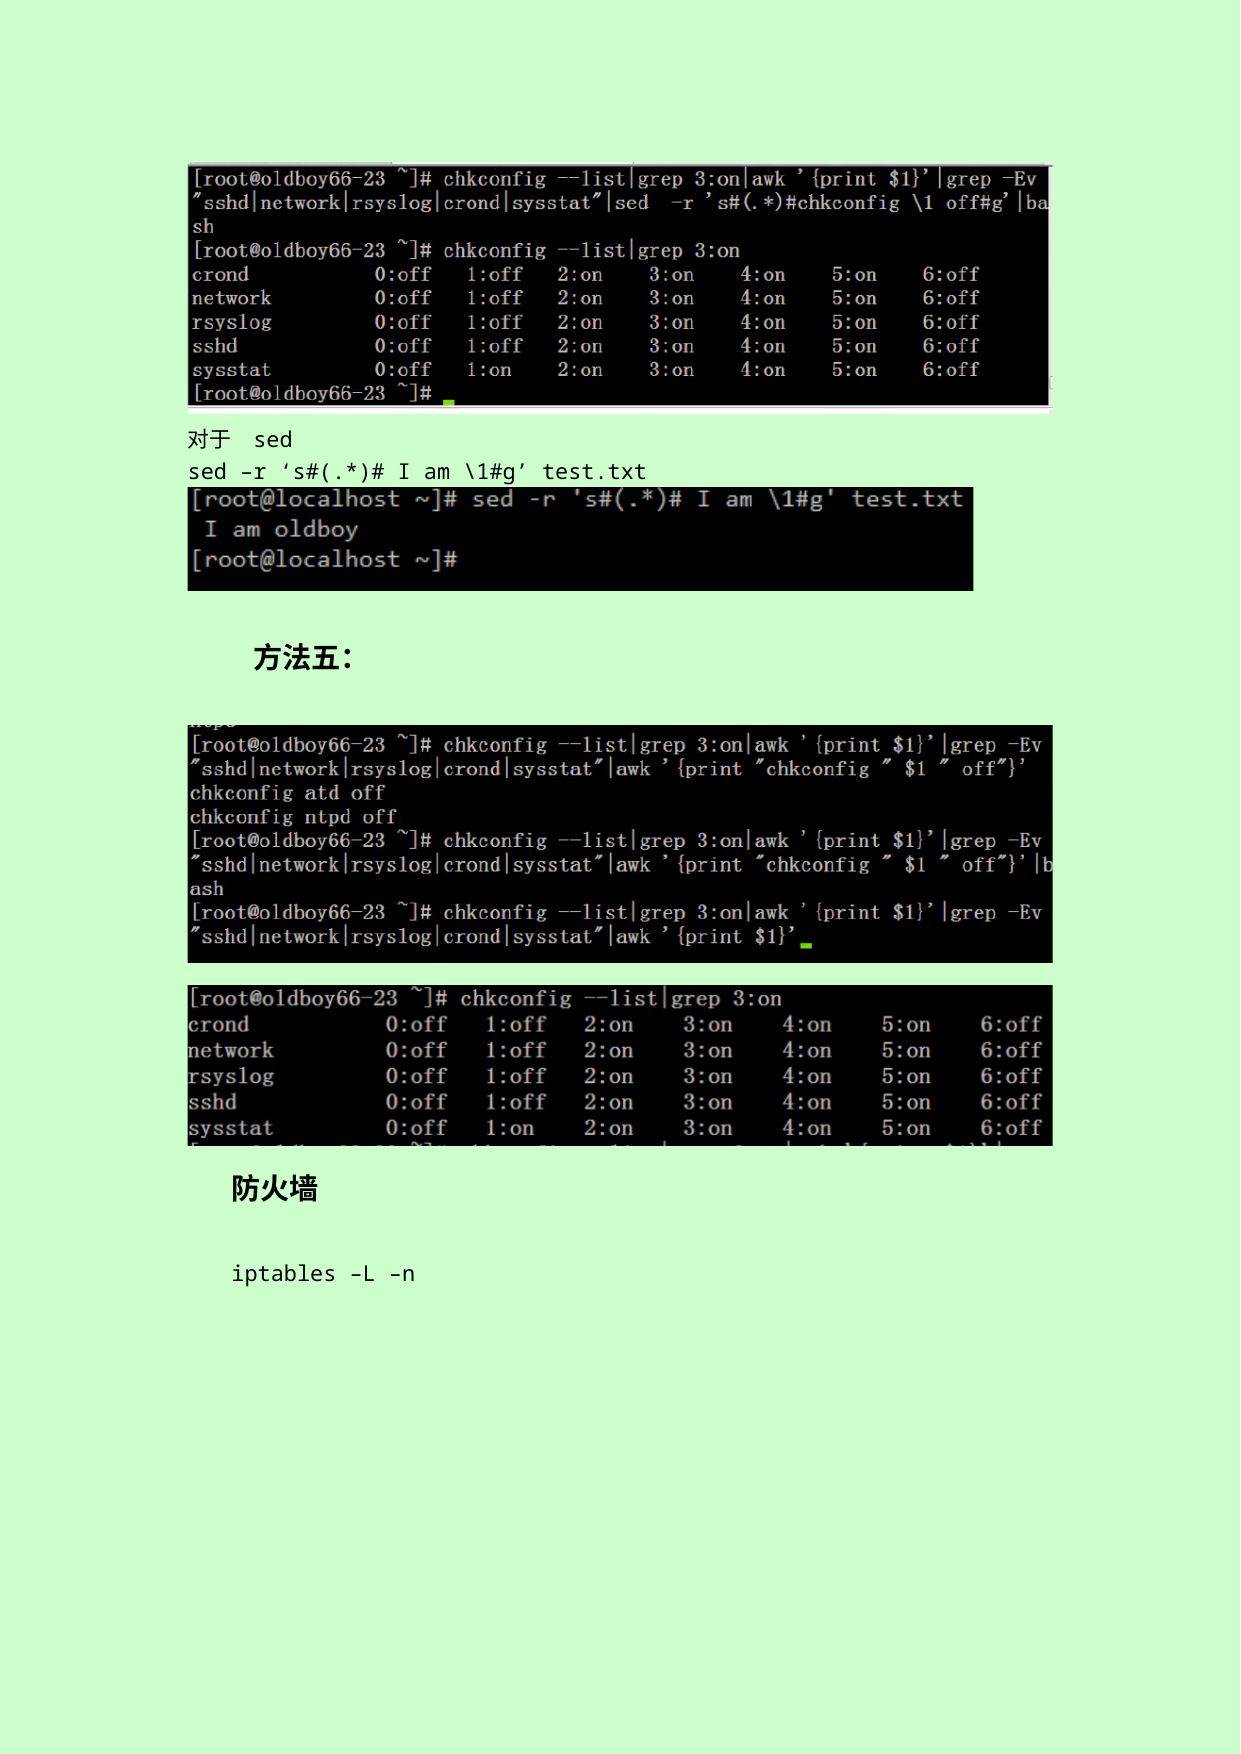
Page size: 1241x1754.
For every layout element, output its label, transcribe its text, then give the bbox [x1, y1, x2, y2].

text sed –r ‘s#(.*)# I am \1#g’ test.txt [187, 454, 1053, 487]
subtitle 防火墙 [231, 1154, 1053, 1219]
picture [187, 487, 974, 591]
subtitle 方法五： [253, 623, 1053, 688]
picture [187, 985, 1053, 1146]
text 对于 sed [187, 422, 1053, 454]
picture [187, 725, 1053, 963]
picture [187, 162, 1053, 414]
text iptables –L –n [187, 1256, 1053, 1289]
